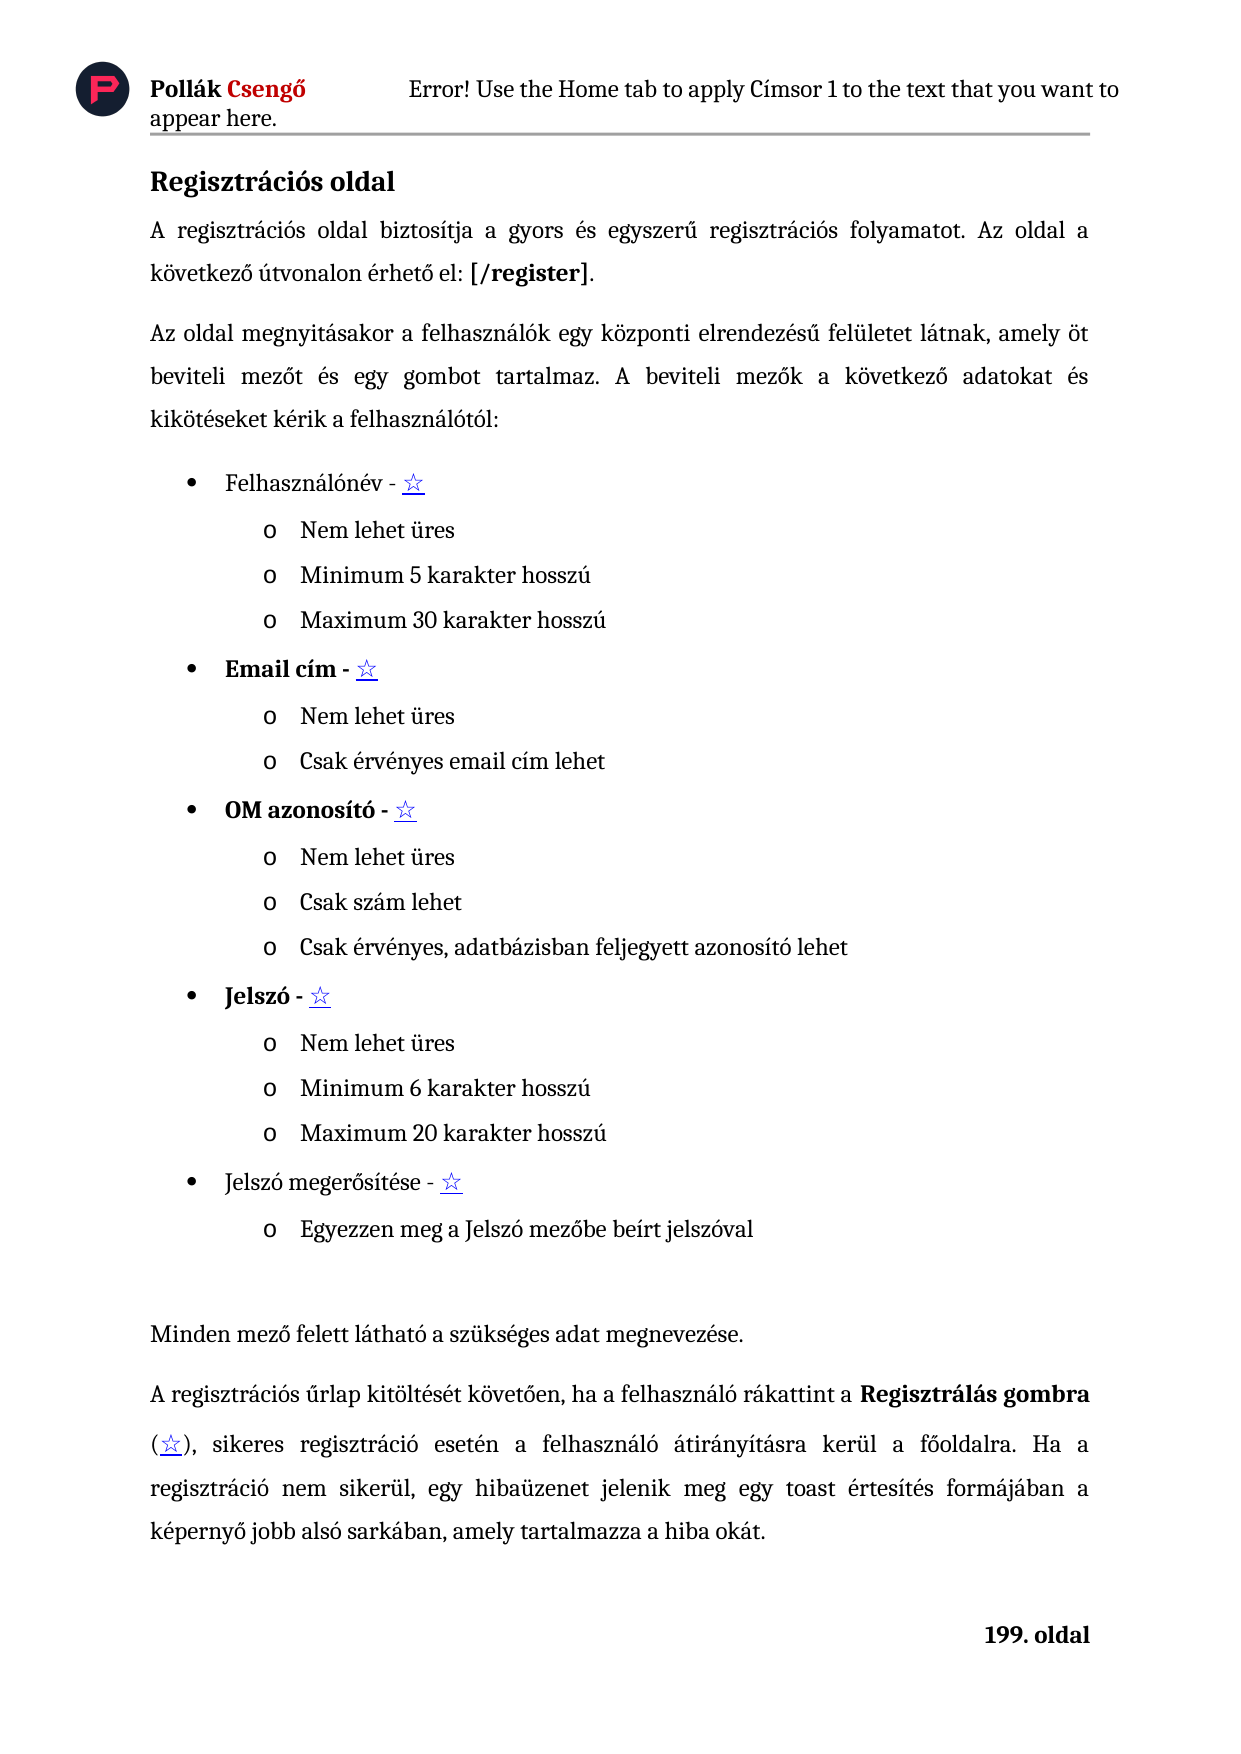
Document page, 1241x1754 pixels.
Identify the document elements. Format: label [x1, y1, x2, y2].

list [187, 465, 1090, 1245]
picture [71, 57, 132, 118]
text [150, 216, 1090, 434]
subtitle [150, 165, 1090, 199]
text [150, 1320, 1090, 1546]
